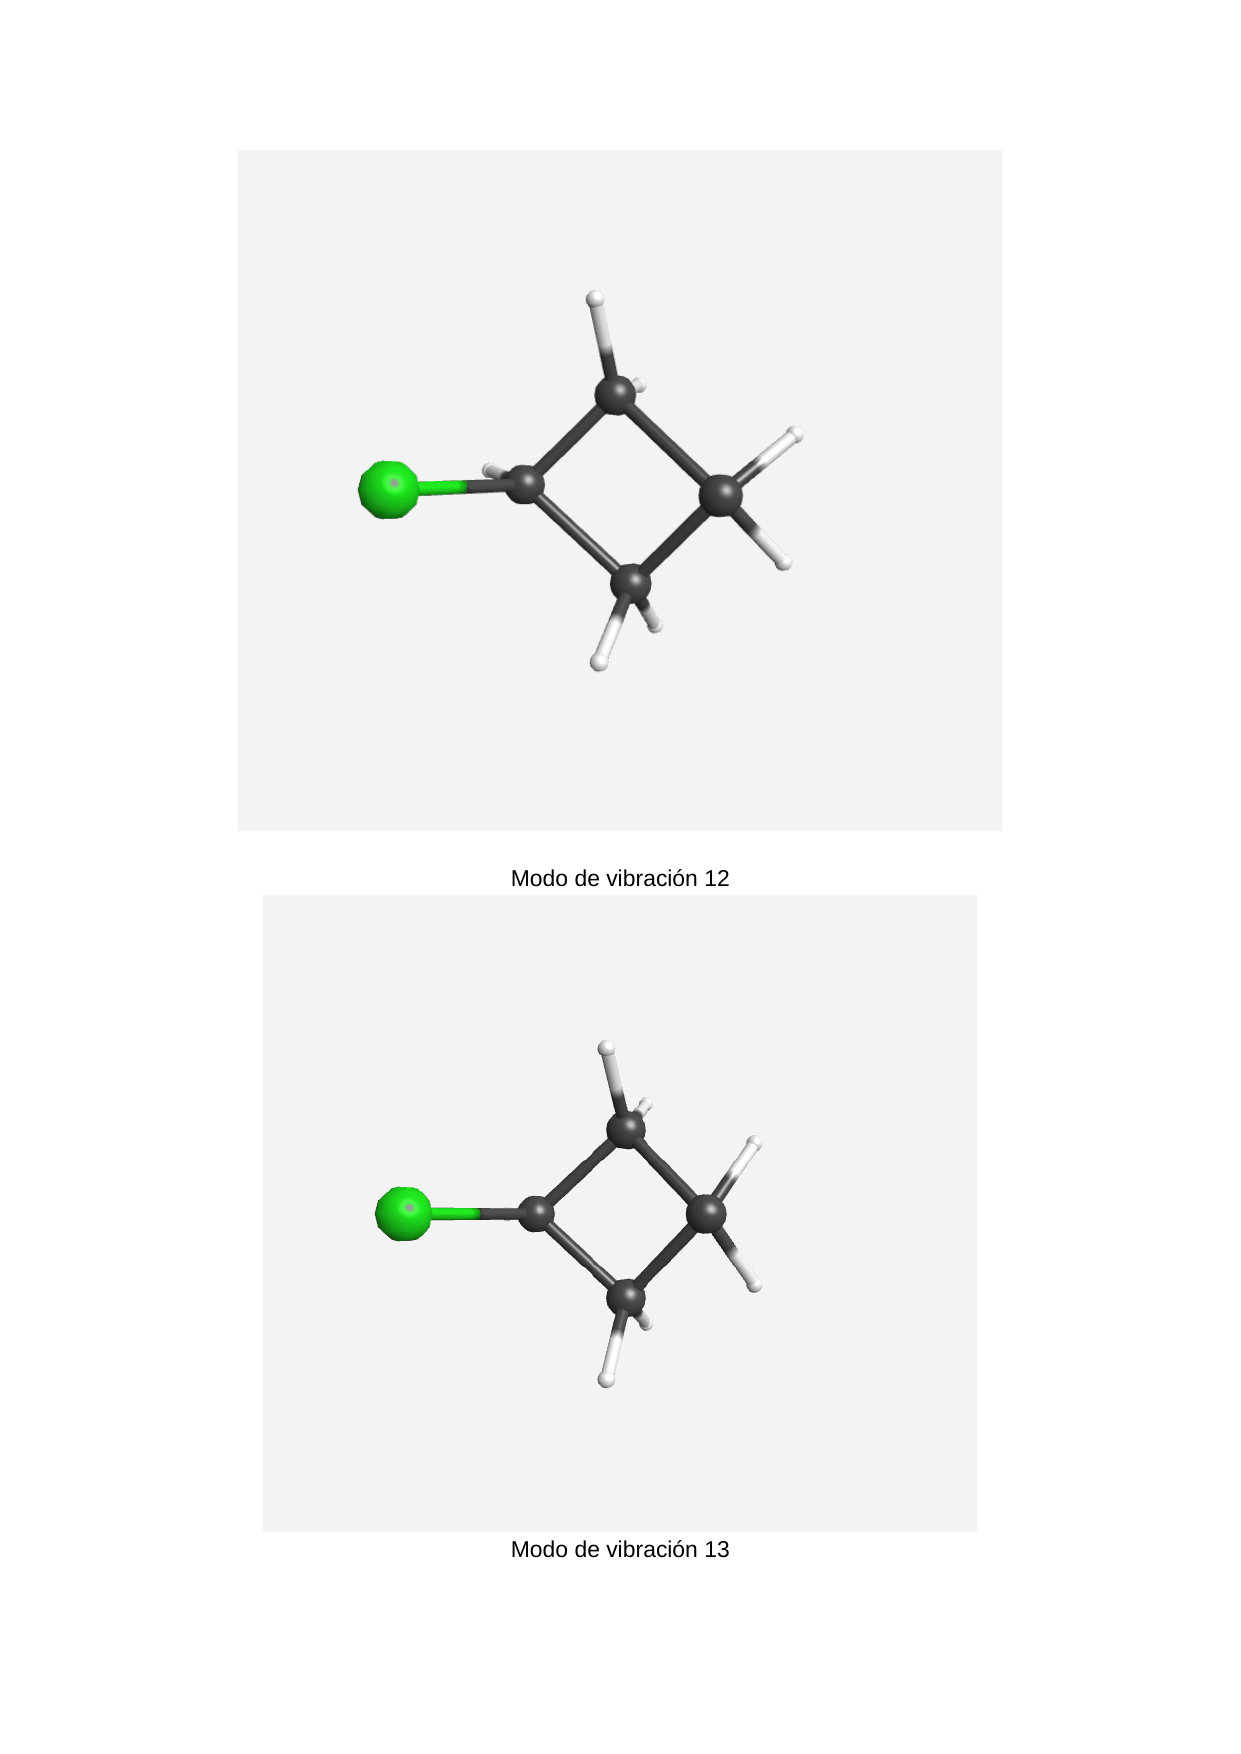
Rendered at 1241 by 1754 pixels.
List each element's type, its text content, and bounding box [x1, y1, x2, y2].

picture [262, 895, 978, 1532]
text Modo de vibración 13 [150, 1536, 1090, 1562]
picture [237, 150, 1003, 831]
text Modo de vibración 12 [150, 865, 1090, 891]
